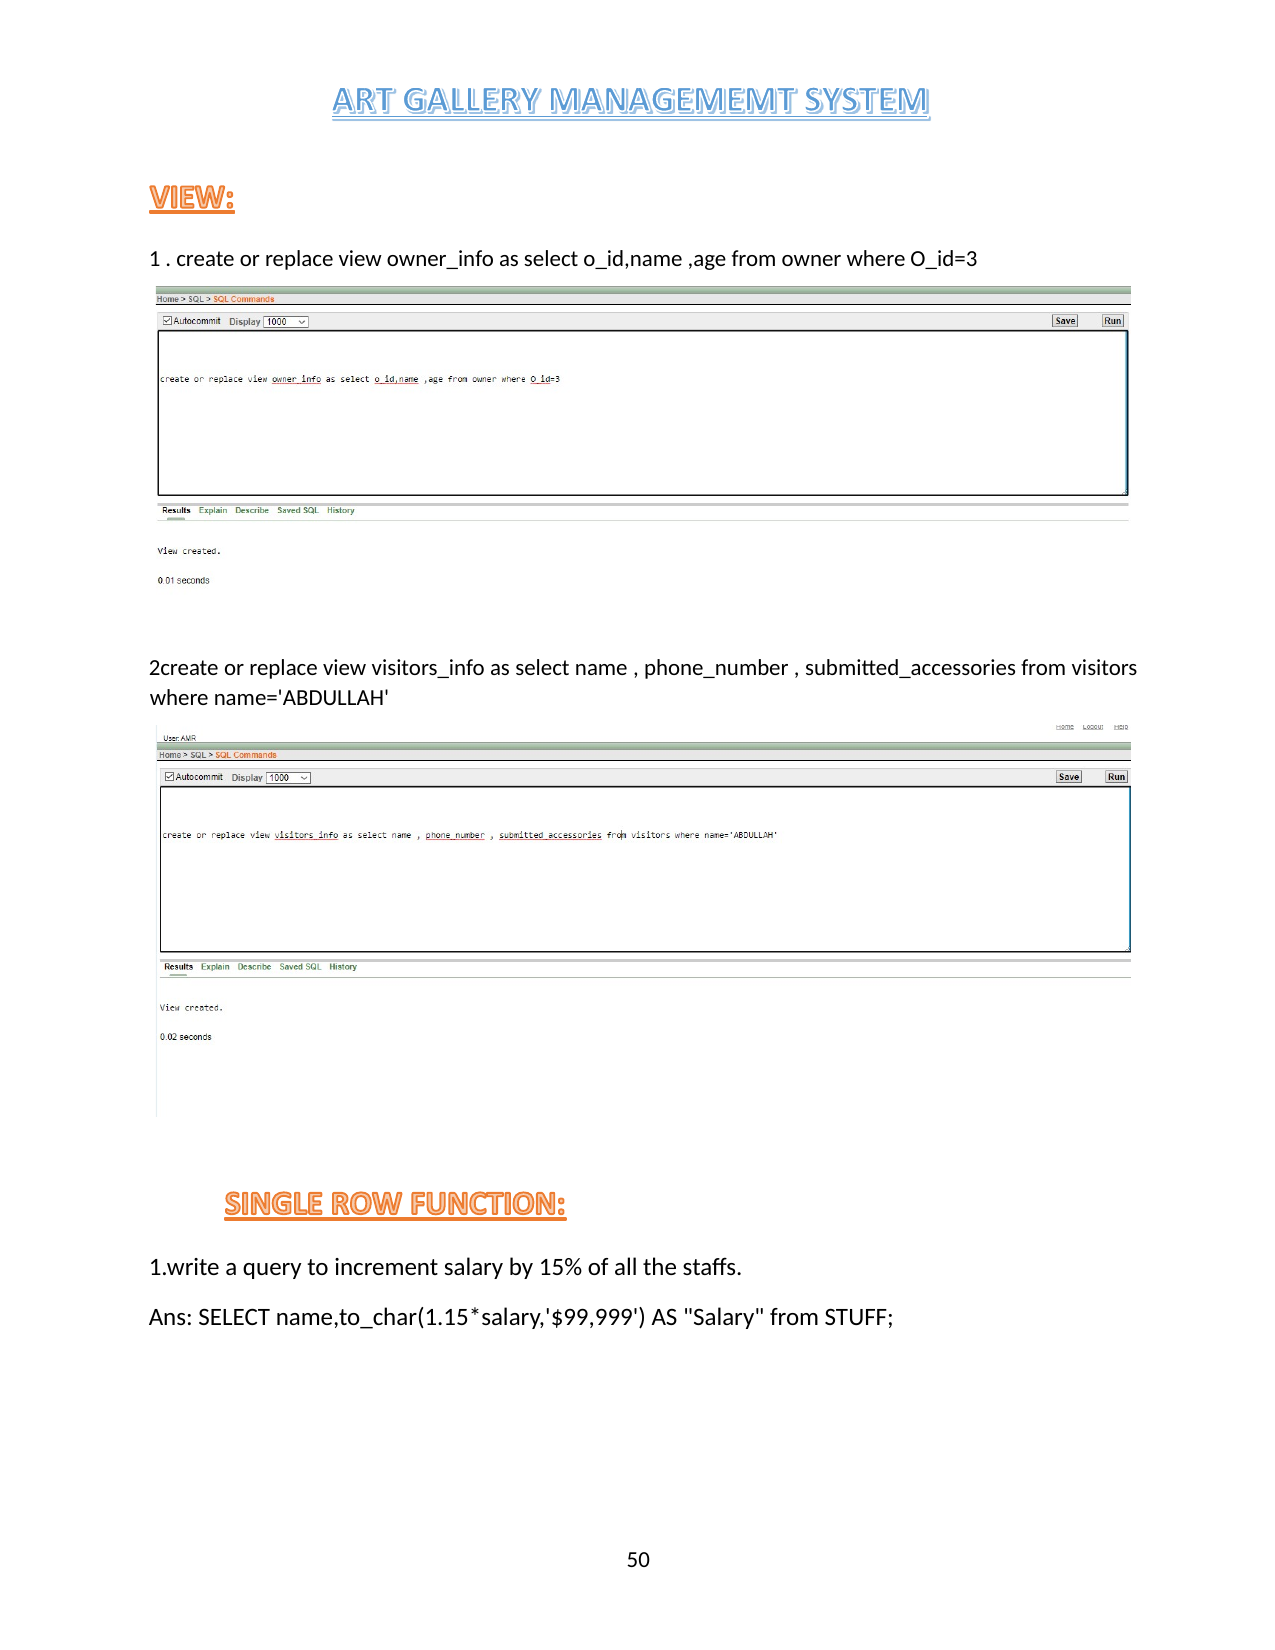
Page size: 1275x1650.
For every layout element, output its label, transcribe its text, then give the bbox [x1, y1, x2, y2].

picture [155, 725, 1131, 1117]
picture [155, 286, 1131, 641]
picture [526, 86, 533, 94]
picture [410, 86, 433, 108]
picture [612, 86, 620, 98]
picture [595, 86, 605, 109]
picture [828, 86, 835, 93]
picture [578, 86, 587, 109]
picture [703, 86, 715, 99]
text Ans: SELECT name,to_char(1.15*salary,'$99,999') AS "Salary" from STUFF; [148, 1301, 1139, 1331]
picture [331, 86, 338, 106]
picture [558, 86, 570, 99]
text 1.write a query to increment salary by 15% of all the staffs. [148, 1251, 1139, 1281]
text 1 . create or replace view owner_info as select o_id,name ,age from owner where O_id=3 [148, 244, 1139, 272]
picture [330, 61, 985, 149]
picture [754, 86, 766, 100]
text 2create or replace view visitors_info as select name , phone_number , submitted_accessories from visitors where name='ABDULLAH' [148, 653, 1139, 711]
picture [457, 86, 466, 107]
picture [346, 86, 356, 109]
